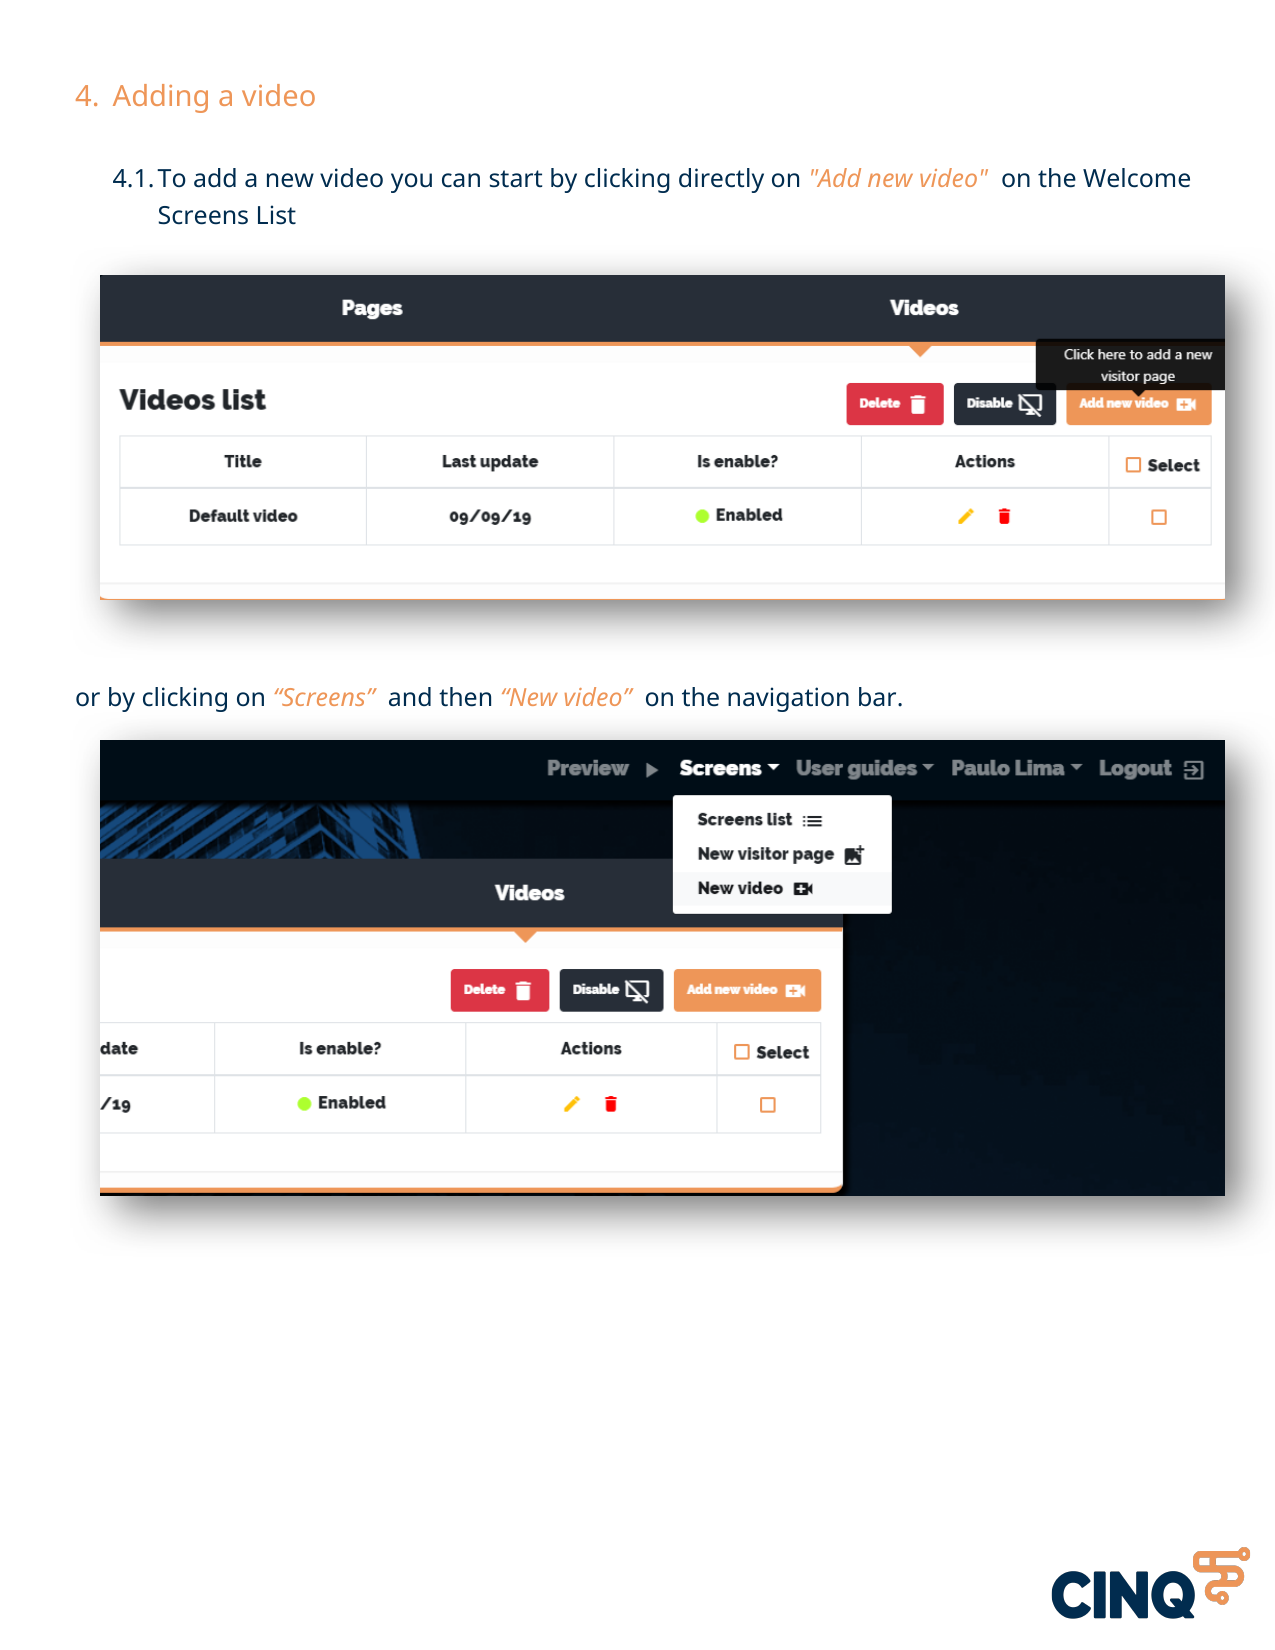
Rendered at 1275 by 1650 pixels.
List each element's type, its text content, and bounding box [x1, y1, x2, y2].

list To add a new video you can start by clicking directly on "Add new video" on the Welcome Screens List [112, 161, 1200, 231]
list Adding a video [75, 75, 1200, 115]
picture [100, 740, 1225, 1196]
picture [100, 275, 1225, 600]
picture [1051, 1547, 1251, 1619]
